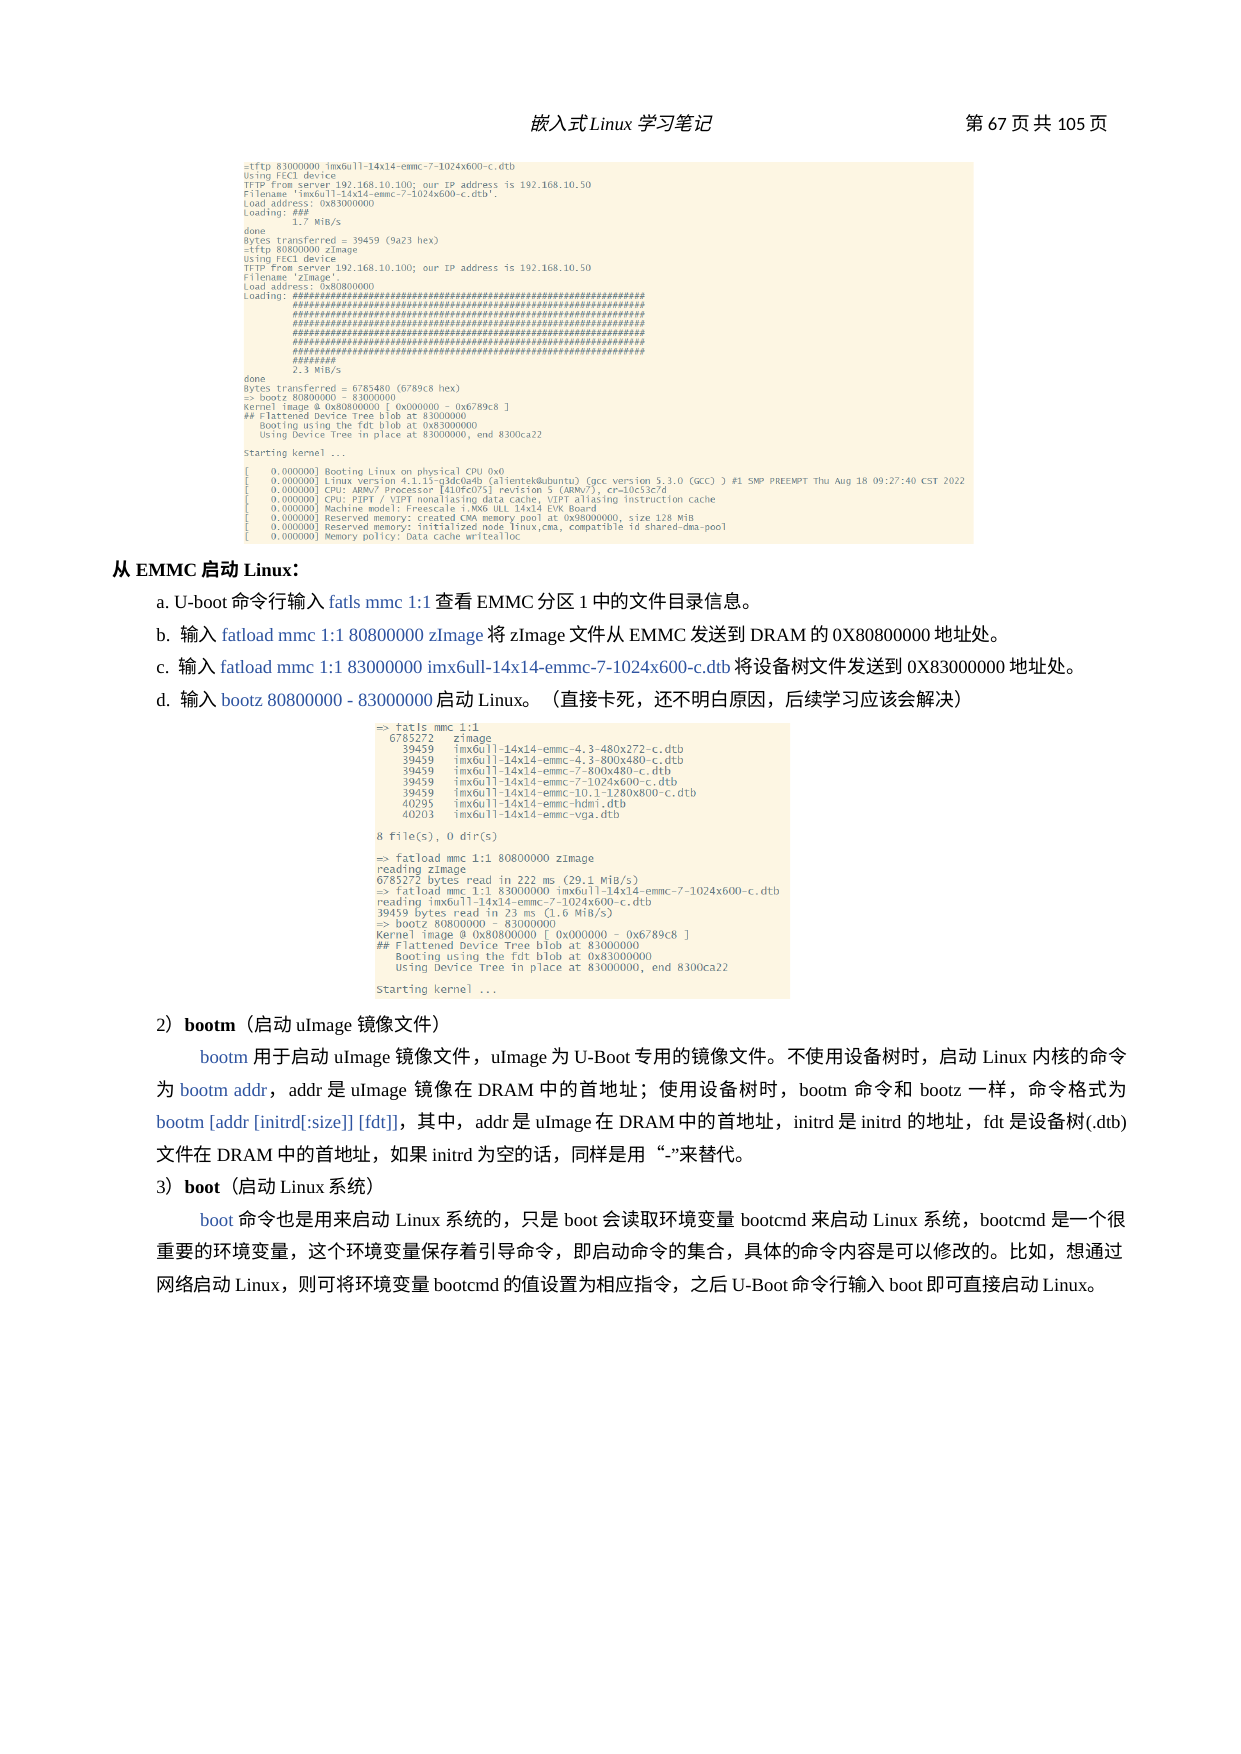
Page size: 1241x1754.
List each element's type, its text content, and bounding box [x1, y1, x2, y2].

text boot 命令也是用来启动 Linux 系统的，只是 boot 会读取环境变量 bootcmd 来启动 Linux 系统，bootcmd 是一个很重要的环境变量，这个环境变量保存着引导命令，即启动命令的集合，具体的命令内容是可以修改的。比如，想通过网络启动Linux，则可将环境变量bootcmd的值设置为相应指令，之后U-Boot命令行输入boot即可直接启动Linux。 [156, 1202, 1128, 1299]
text bootm 用于启动 uImage 镜像文件，uImage为U-Boot专用的镜像文件。不使用设备树时，启动 Linux 内核的命令为bootm addr，addr是uImage 镜像在DRAM中的首地址；使用设备树时，bootm 命令和 bootz 一样，命令格式为bootm [addr [initrd[:size]] [fdt]]，其中，addr是uImage在DRAM中的首地址，initrd是initrd 的地址，fdt 是设备树(.dtb)文件在 DRAM 中的首地址，如果 initrd 为空的话，同样是用“-”来替代。 [156, 1039, 1128, 1169]
text 2）bootm（启动 uImage 镜像文件） [112, 1007, 1128, 1039]
text b. 输入 fatload mmc 1:1 80800000 zImage将zImage文件从EMMC发送到DRAM的0X80800000地址处。 [112, 617, 1128, 649]
picture [243, 162, 974, 544]
text a. U-boot命令行输入fatls mmc 1:1查看EMMC分区1中的文件目录信息。 [112, 584, 1128, 617]
text 3）boot（启动Linux系统） [112, 1169, 1128, 1202]
text c. 输入fatload mmc 1:1 83000000 imx6ull-14x14-emmc-7-1024x600-c.dtb将设备树文件发送到0X83000000 地址处。 [112, 649, 1128, 682]
text 从 EMMC 启动 Linux： [112, 552, 1128, 584]
picture [375, 723, 791, 999]
text d. 输入bootz 80800000 - 83000000启动Linux。（直接卡死，还不明白原因，后续学习应该会解决） [112, 682, 1128, 714]
